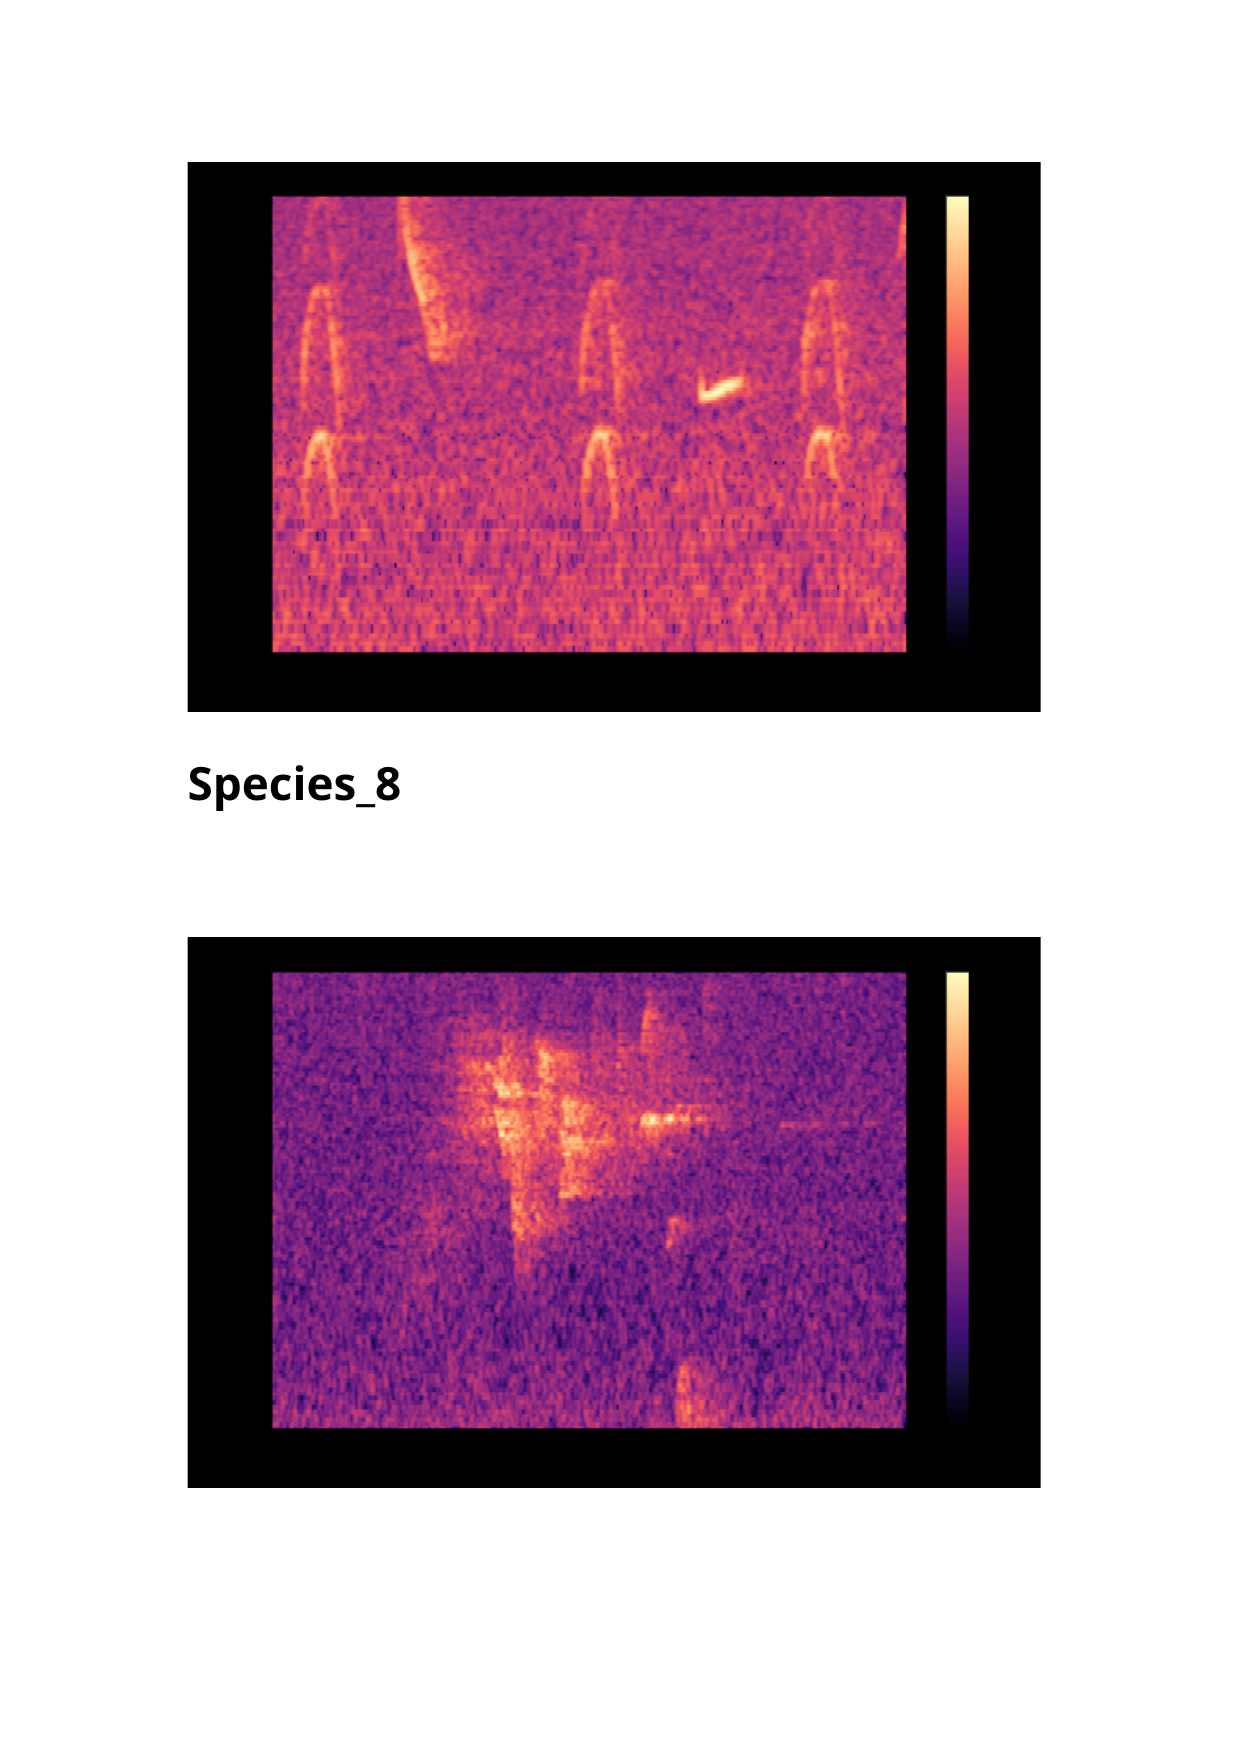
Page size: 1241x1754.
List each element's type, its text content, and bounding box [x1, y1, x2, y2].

picture [187, 162, 1041, 712]
subtitle Species_8 [187, 750, 1053, 815]
picture [187, 937, 1041, 1488]
